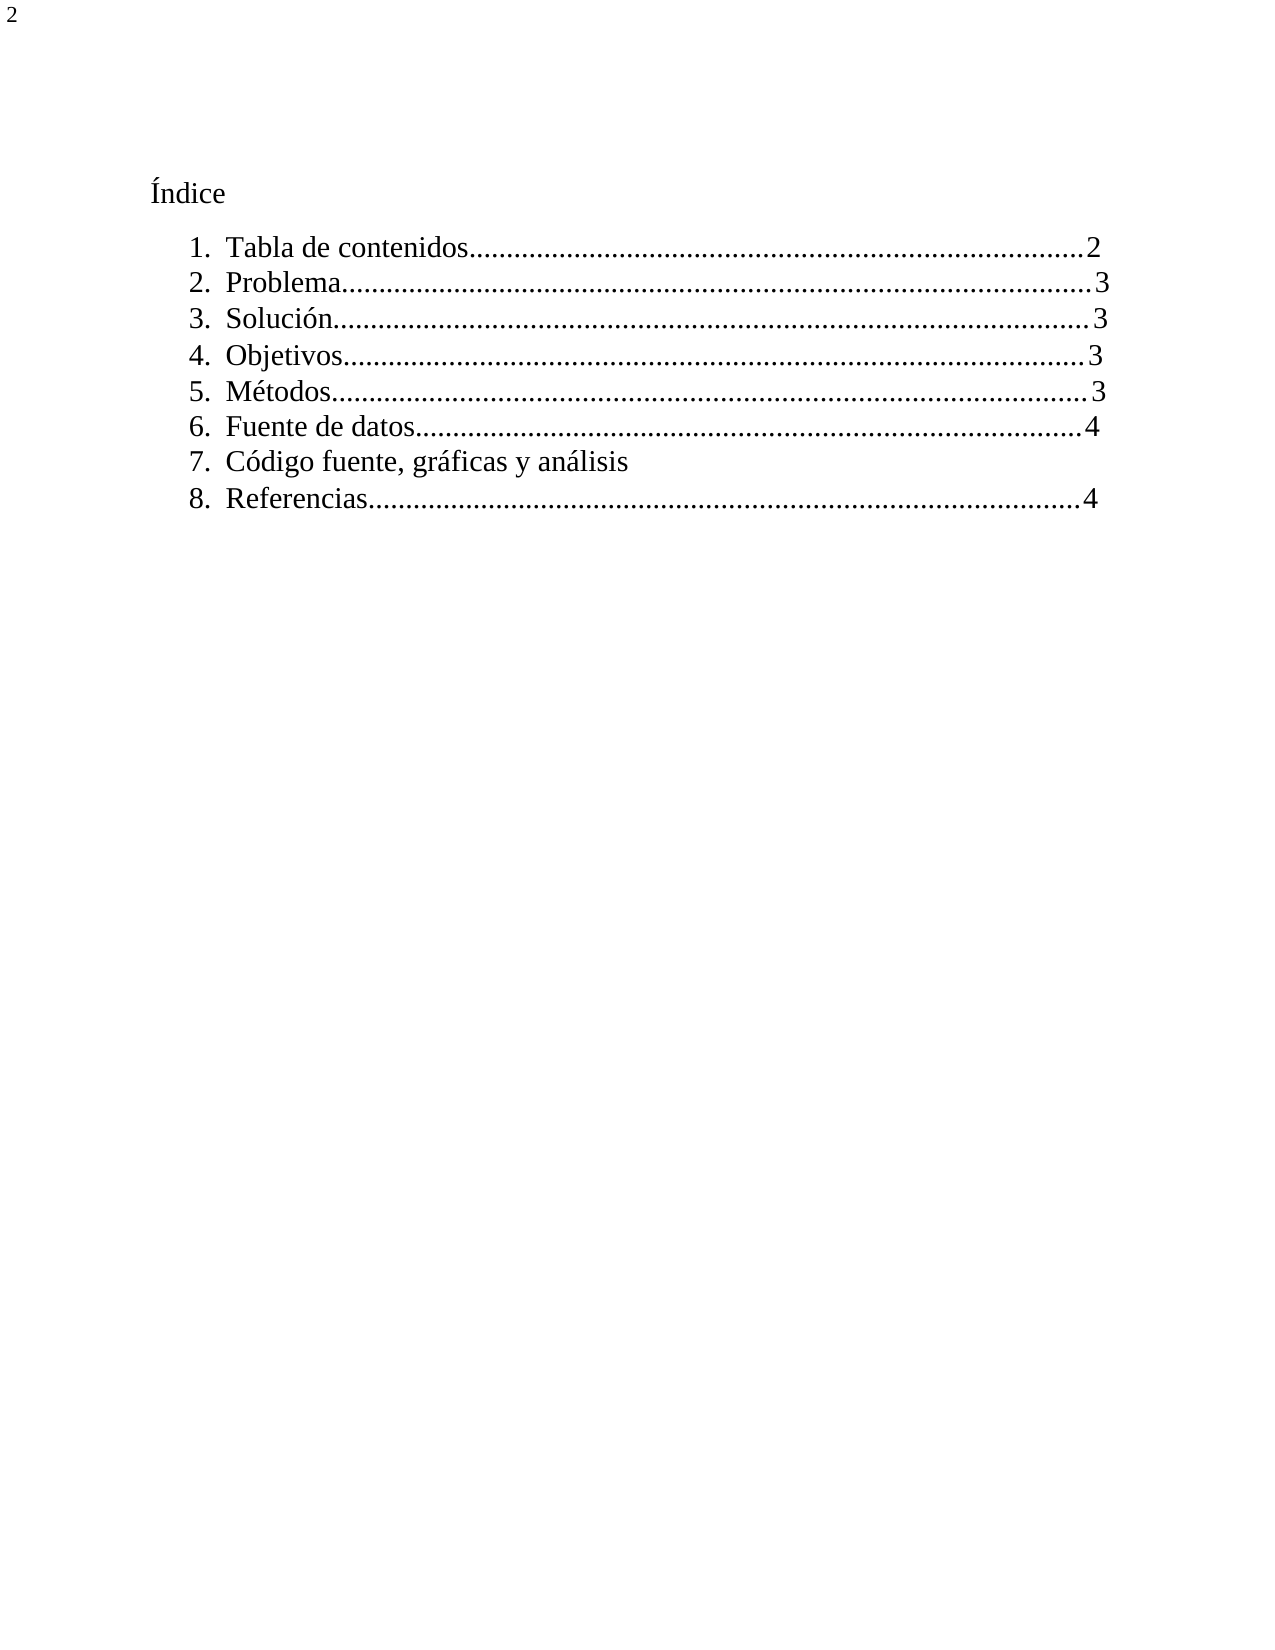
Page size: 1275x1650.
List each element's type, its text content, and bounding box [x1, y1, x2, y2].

list Problema 3 [188, 264, 1139, 298]
list Tabla de contenidos 2 [188, 229, 1139, 263]
list Referencias 4 [188, 480, 1139, 515]
list Objetivos 3 [188, 337, 1139, 372]
list Código fuente, gráficas y análisis [188, 444, 1139, 478]
list Métodos 3 [188, 374, 1139, 408]
list Fuente de datos 4 [188, 409, 1139, 443]
text Índice [150, 175, 1139, 210]
list Solución 3 [188, 300, 1139, 335]
